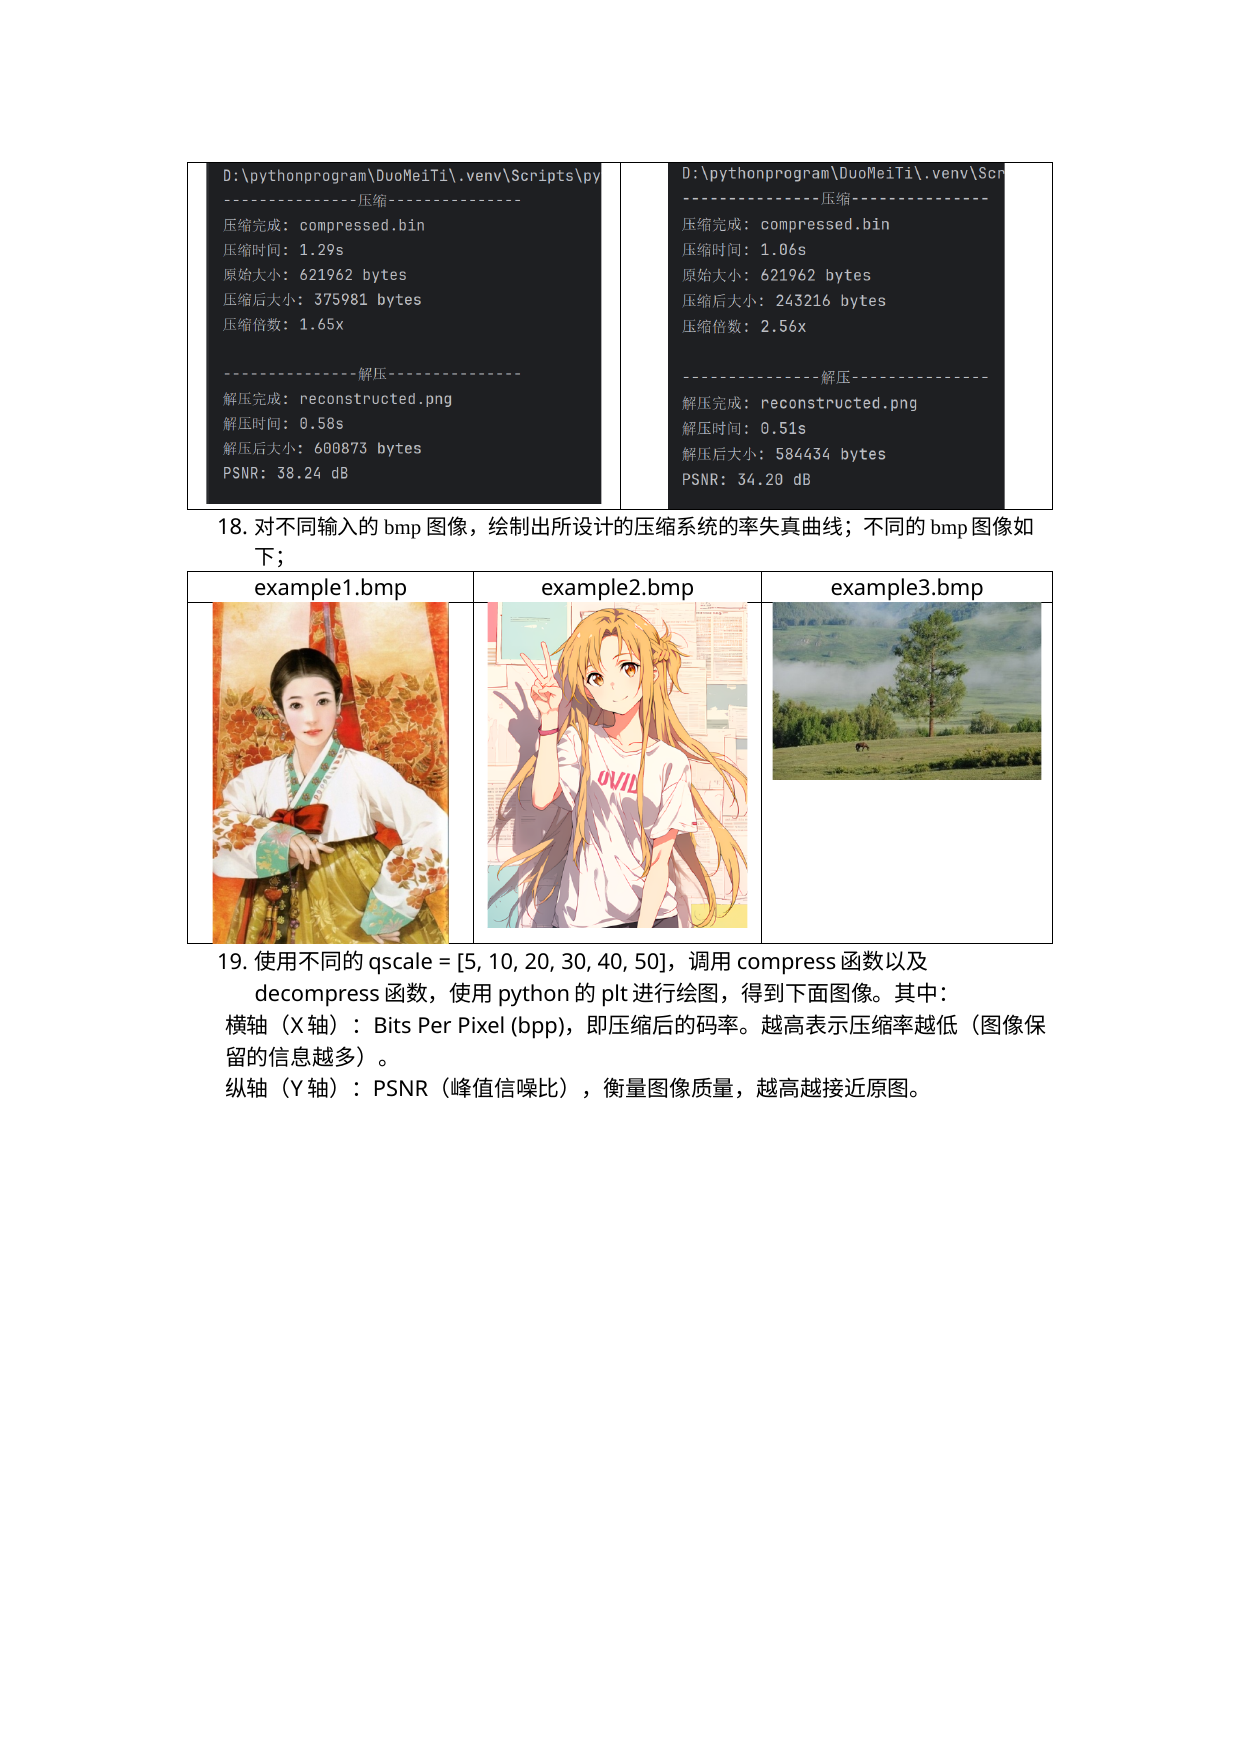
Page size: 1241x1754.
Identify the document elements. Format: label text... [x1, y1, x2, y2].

table_header example1.bmp [188, 572, 473, 602]
table_cell [188, 163, 620, 509]
table_cell [762, 603, 1052, 943]
list 对不同输入的 bmp 图像，绘制出所设计的压缩系统的率失真曲线；不同的bmp图像如下； [217, 510, 1053, 571]
list 纵轴（Y轴）：PSNR（峰值信噪比），衡量图像质量，越高越接近原图。 [225, 1071, 1053, 1103]
table_cell [188, 603, 212, 943]
picture [212, 602, 449, 944]
list 横轴（X轴）：Bits Per Pixel (bpp)，即压缩后的码率。越高表示压缩率越低（图像保留的信息越多）。 [225, 1008, 1053, 1071]
table_header example3.bmp [762, 572, 1052, 602]
table_cell [1005, 163, 1052, 509]
table_cell [474, 603, 761, 943]
table_cell [449, 603, 473, 943]
picture [206, 163, 602, 504]
table_header example2.bmp [474, 572, 761, 602]
table_cell [621, 163, 668, 509]
picture [487, 602, 748, 928]
picture [668, 163, 1005, 509]
picture [772, 602, 1042, 780]
list 使用不同的qscale = [5, 10, 20, 30, 40, 50]，调用compress函数以及decompress函数，使用python的plt进行绘图，得到下面图像。其中： [217, 944, 1053, 1008]
